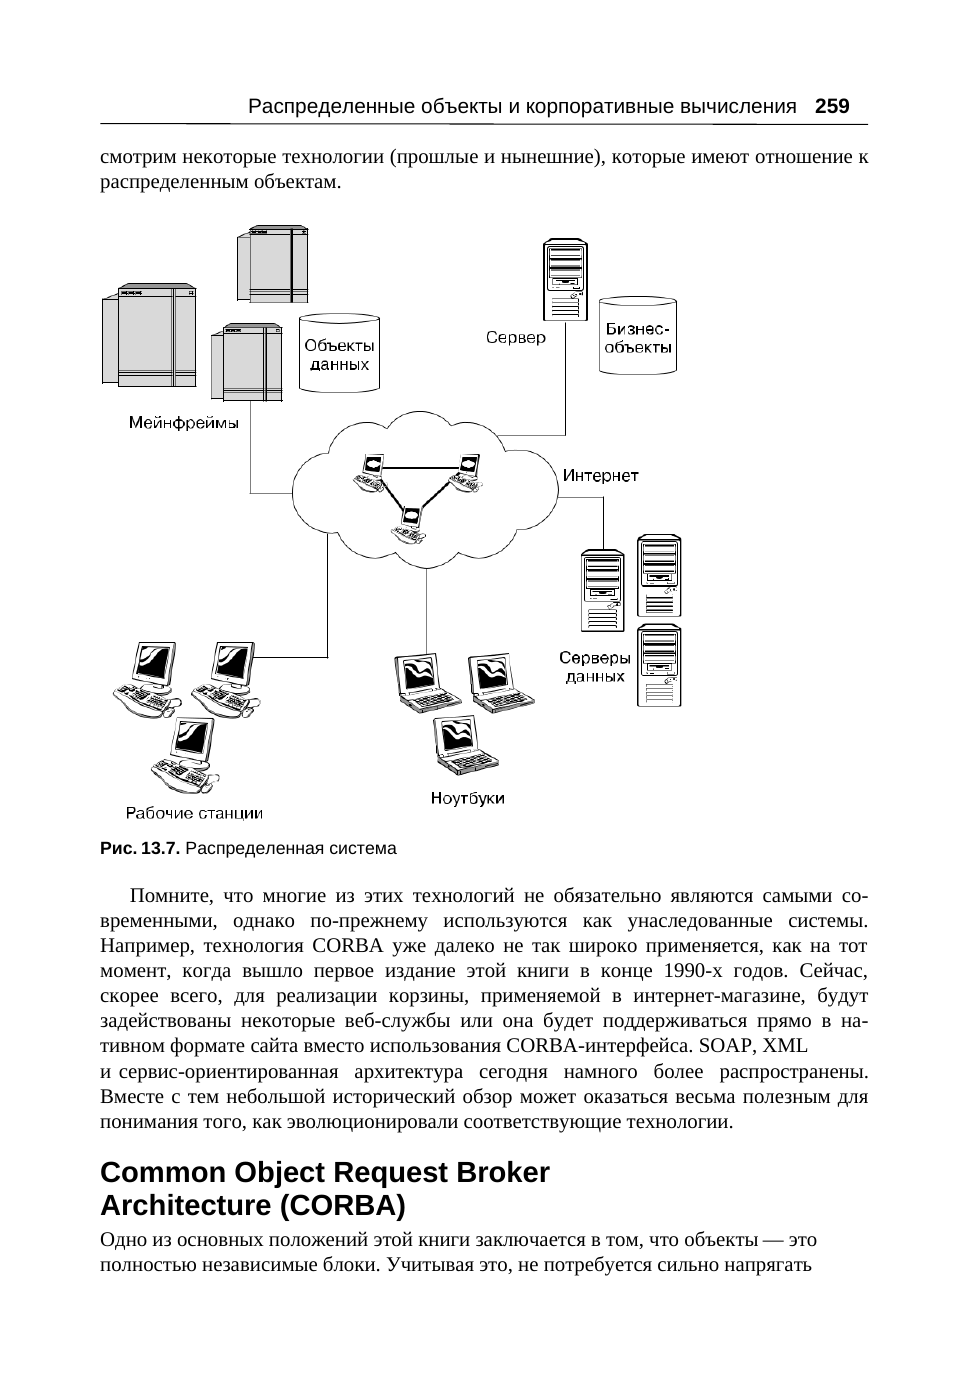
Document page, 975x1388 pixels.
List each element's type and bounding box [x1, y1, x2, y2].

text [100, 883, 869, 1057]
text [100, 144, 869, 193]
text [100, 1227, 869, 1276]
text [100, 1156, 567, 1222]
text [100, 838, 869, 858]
picture [100, 224, 682, 822]
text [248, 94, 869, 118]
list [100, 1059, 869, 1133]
